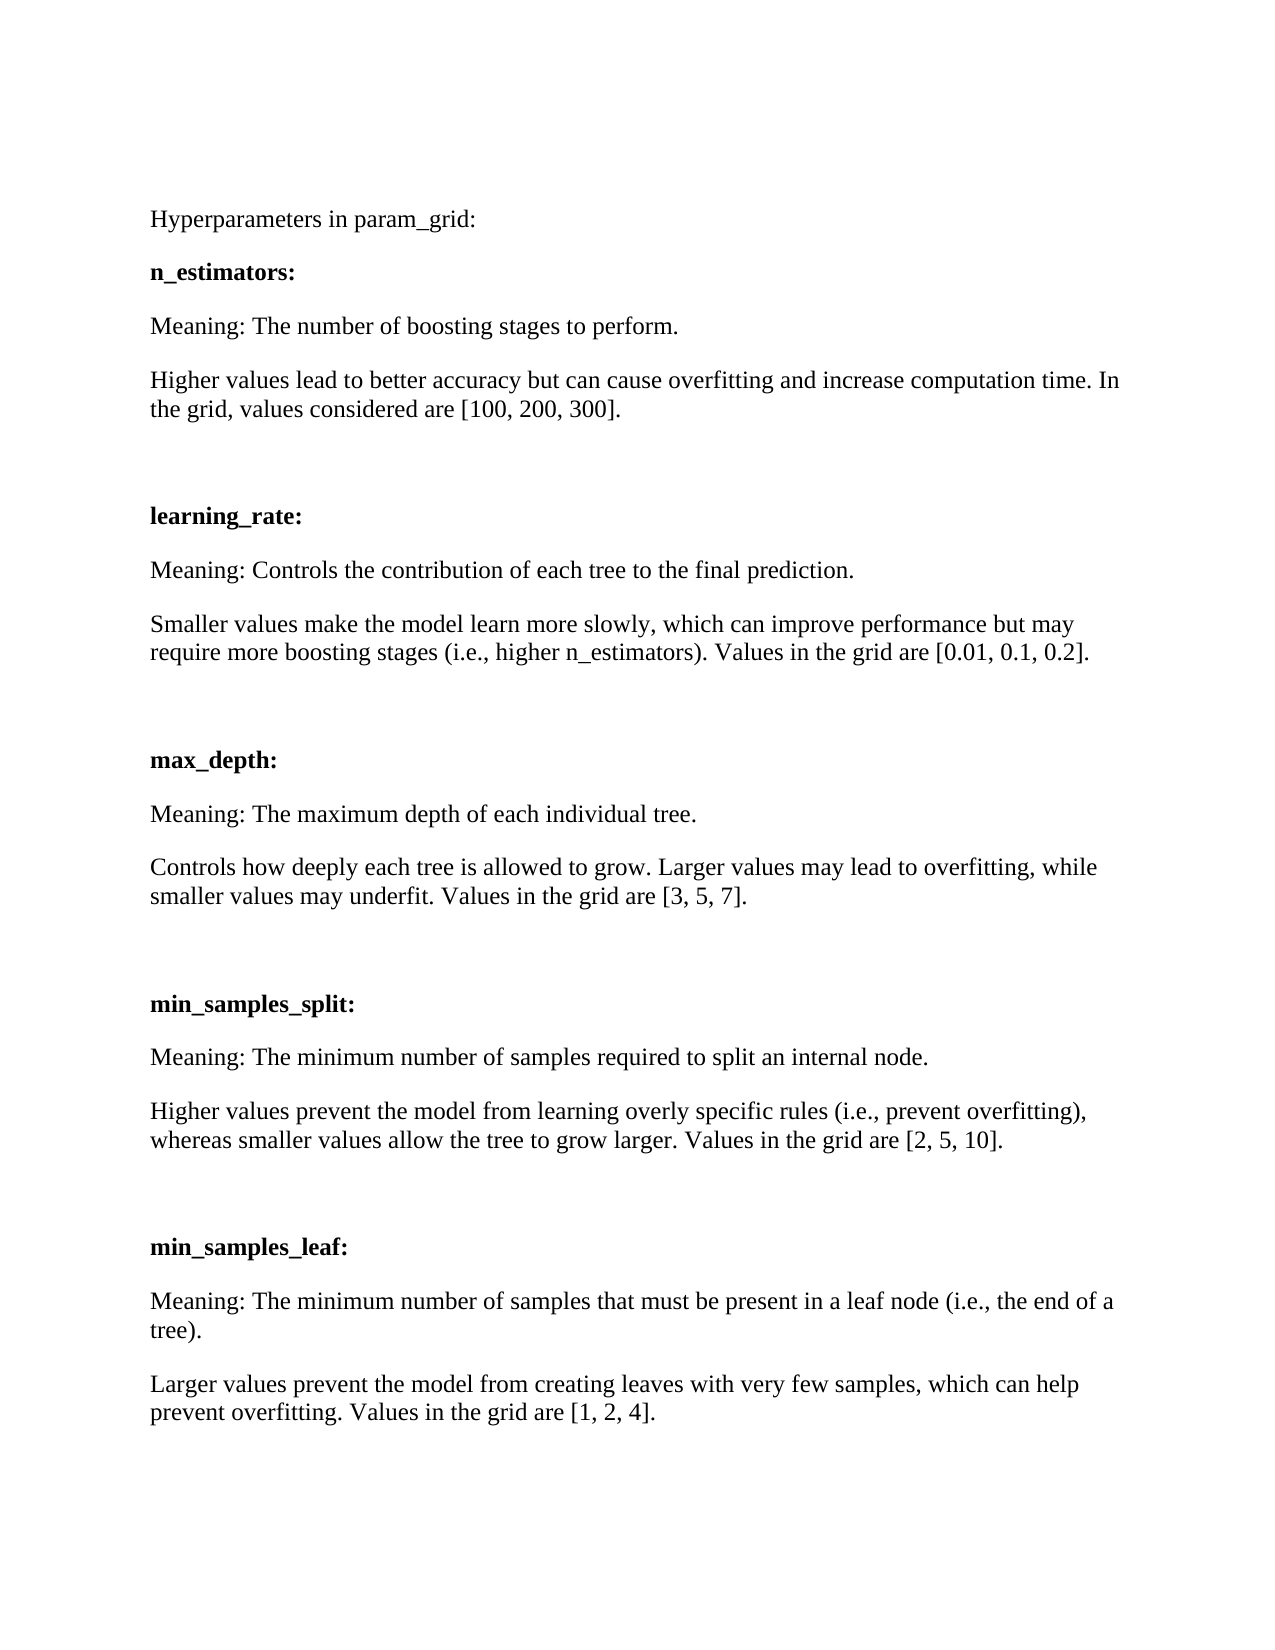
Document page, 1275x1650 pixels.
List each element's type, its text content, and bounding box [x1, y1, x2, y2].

text learning_rate: [150, 501, 1125, 530]
text Hyperparameters in param_grid: [150, 204, 1125, 232]
text Controls how deeply each tree is allowed to grow. Larger values may lead to overfitting, while smaller values may underfit. Values in the grid are [3, 5, 7]. [150, 852, 1125, 910]
text n_estimators: [150, 257, 1125, 286]
text Smaller values make the model learn more slowly, which can improve performance but may require more boosting stages (i.e., higher n_estimators). Values in the grid are [0.01, 0.1, 0.2]. [150, 609, 1125, 666]
text Meaning: The number of boosting stages to perform. [150, 311, 1125, 340]
text Higher values prevent the model from learning overly specific rules (i.e., prevent overfitting), whereas smaller values allow the tree to grow larger. Values in the grid are [2, 5, 10]. [150, 1096, 1125, 1154]
text max_depth: [150, 745, 1125, 774]
text Meaning: Controls the contribution of each tree to the final prediction. [150, 555, 1125, 584]
text Meaning: The minimum number of samples that must be present in a leaf node (i.e., the end of a tree). [150, 1286, 1125, 1344]
text min_samples_split: [150, 989, 1125, 1017]
text min_samples_leaf: [150, 1232, 1125, 1261]
text Larger values prevent the model from creating leaves with very few samples, which can help prevent overfitting. Values in the grid are [1, 2, 4]. [150, 1369, 1125, 1426]
text Meaning: The minimum number of samples required to split an internal node. [150, 1042, 1125, 1071]
text Higher values lead to better accuracy but can cause overfitting and increase computation time. In the grid, values considered are [100, 200, 300]. [150, 365, 1125, 422]
text Meaning: The maximum depth of each individual tree. [150, 799, 1125, 827]
